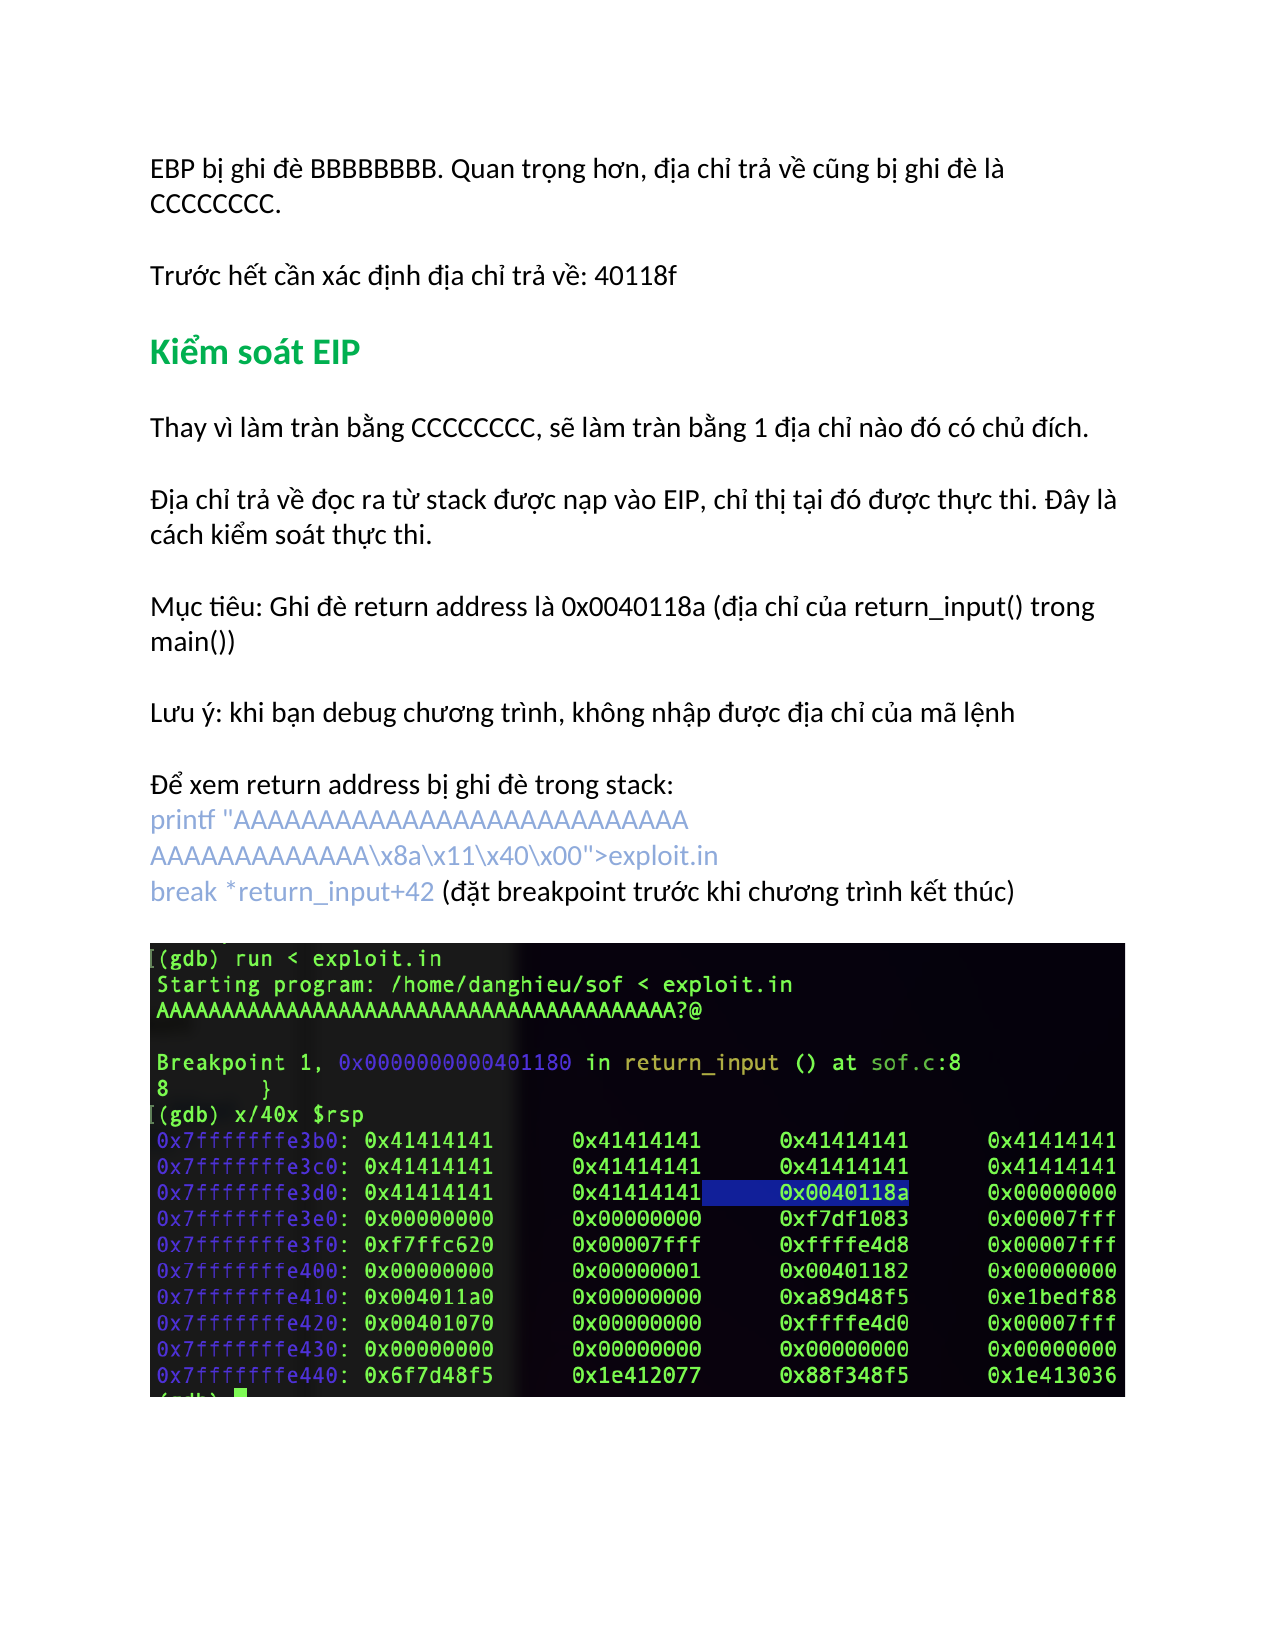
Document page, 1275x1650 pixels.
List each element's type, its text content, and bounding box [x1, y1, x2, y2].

text Lưu ý: khi bạn debug chương trình, không nhập được địa chỉ của mã lệnh [150, 694, 1125, 730]
picture [150, 943, 1125, 1397]
text Mục tiêu: Ghi đè return address là 0x0040118a (địa chỉ của return_input() trong main()) [150, 588, 1125, 659]
text EBP bị ghi đè BBBBBBBB. Quan trọng hơn, địa chỉ trả về cũng bị ghi đè là CCCCCCCC. [150, 150, 1125, 221]
text break *return_input+42 (đặt breakpoint trước khi chương trình kết thúc) [150, 873, 1125, 908]
text AAAAAAAAAAAAA\x8a\x11\x40\x00">exploit.in [150, 837, 1184, 873]
text printf "AAAAAAAAAAAAAAAAAAAAAAAAAAA [150, 801, 1184, 837]
text Để xem return address bị ghi đè trong stack: [150, 766, 1125, 801]
text Thay vì làm tràn bằng CCCCCCCC, sẽ làm tràn bằng 1 địa chỉ nào đó có chủ đích. [150, 409, 1125, 445]
text Trước hết cần xác định địa chỉ trả về: 40118f [150, 257, 1125, 292]
text Kiểm soát EIP [150, 328, 1125, 374]
text Địa chỉ trả về đọc ra từ stack được nạp vào EIP, chỉ thị tại đó được thực thi. Đây là cách kiểm soát thực thi. [150, 481, 1125, 552]
